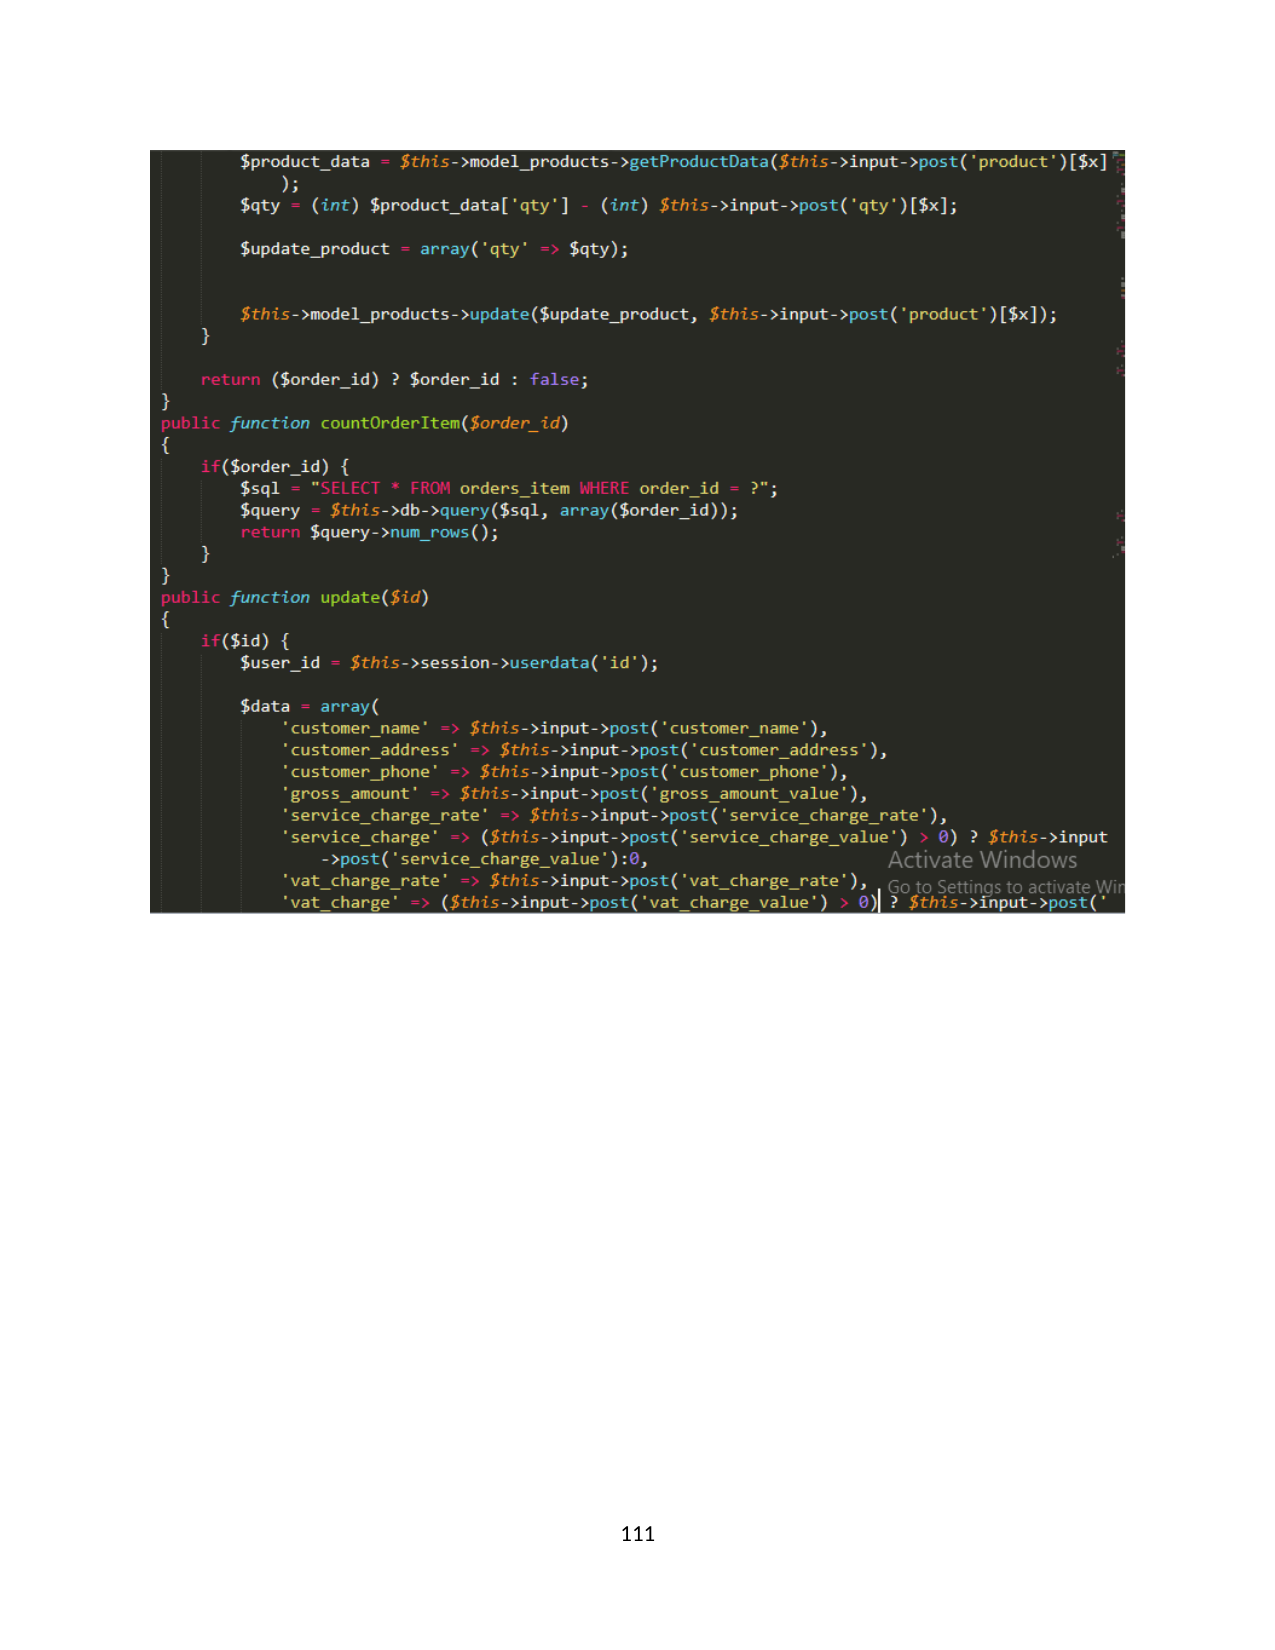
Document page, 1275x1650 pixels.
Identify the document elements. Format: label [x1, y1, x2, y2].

picture [150, 150, 1125, 914]
